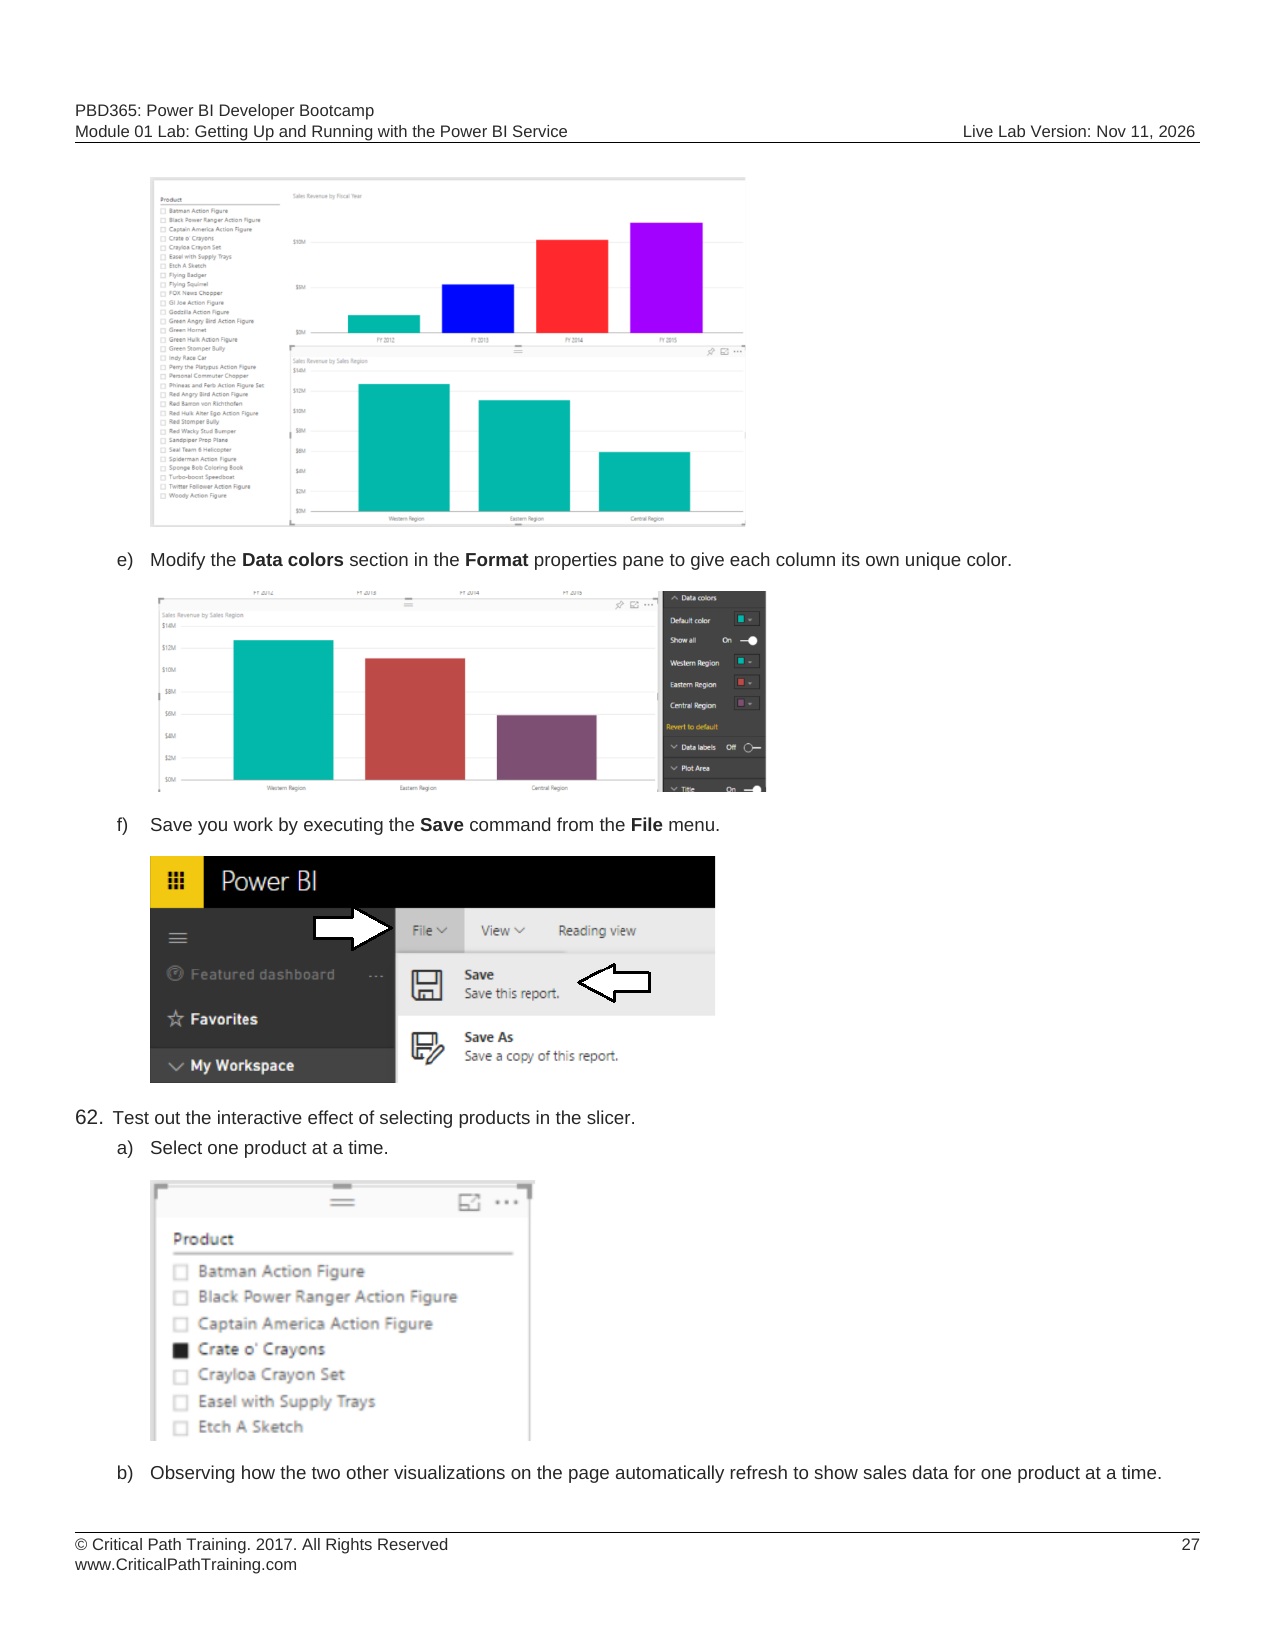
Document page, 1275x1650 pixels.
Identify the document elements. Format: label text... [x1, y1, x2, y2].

picture [150, 177, 746, 527]
picture [150, 856, 716, 1083]
text Select one product at a time. [117, 1137, 1200, 1159]
text Observing how the two other visualizations on the page automatically refresh to show sales data for one product at a time. [117, 1462, 1200, 1484]
picture [150, 1180, 536, 1441]
text Save you work by executing the Save command from the File menu. [117, 813, 1200, 835]
text Test out the interactive effect of selecting products in the slicer. [75, 1105, 1200, 1129]
picture [150, 591, 767, 792]
text Modify the Data colors section in the Format properties pane to give each column its own unique color. [117, 548, 1200, 570]
